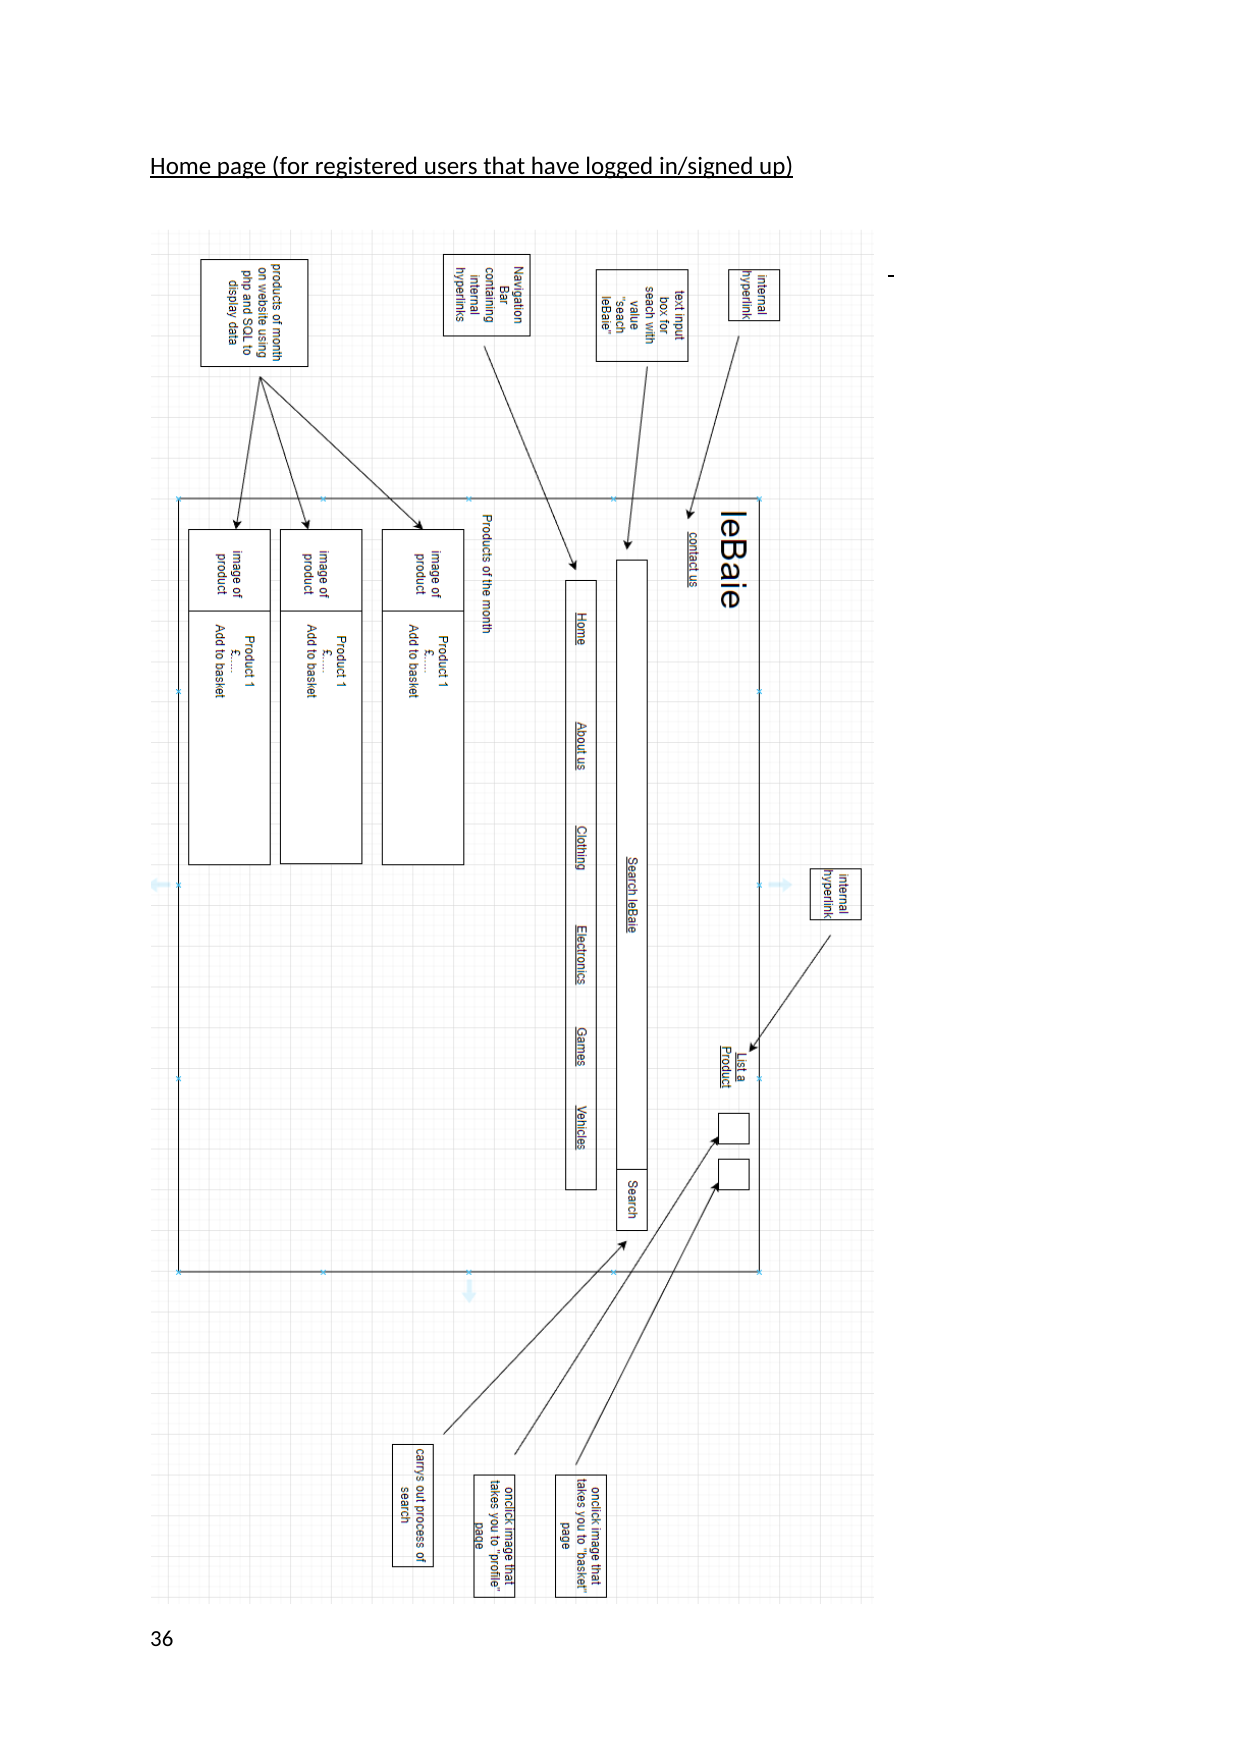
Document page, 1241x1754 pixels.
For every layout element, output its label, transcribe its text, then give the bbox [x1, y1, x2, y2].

text Home page (for registered users that have logged in/signed up) [150, 150, 1090, 181]
picture [151, 231, 874, 1604]
